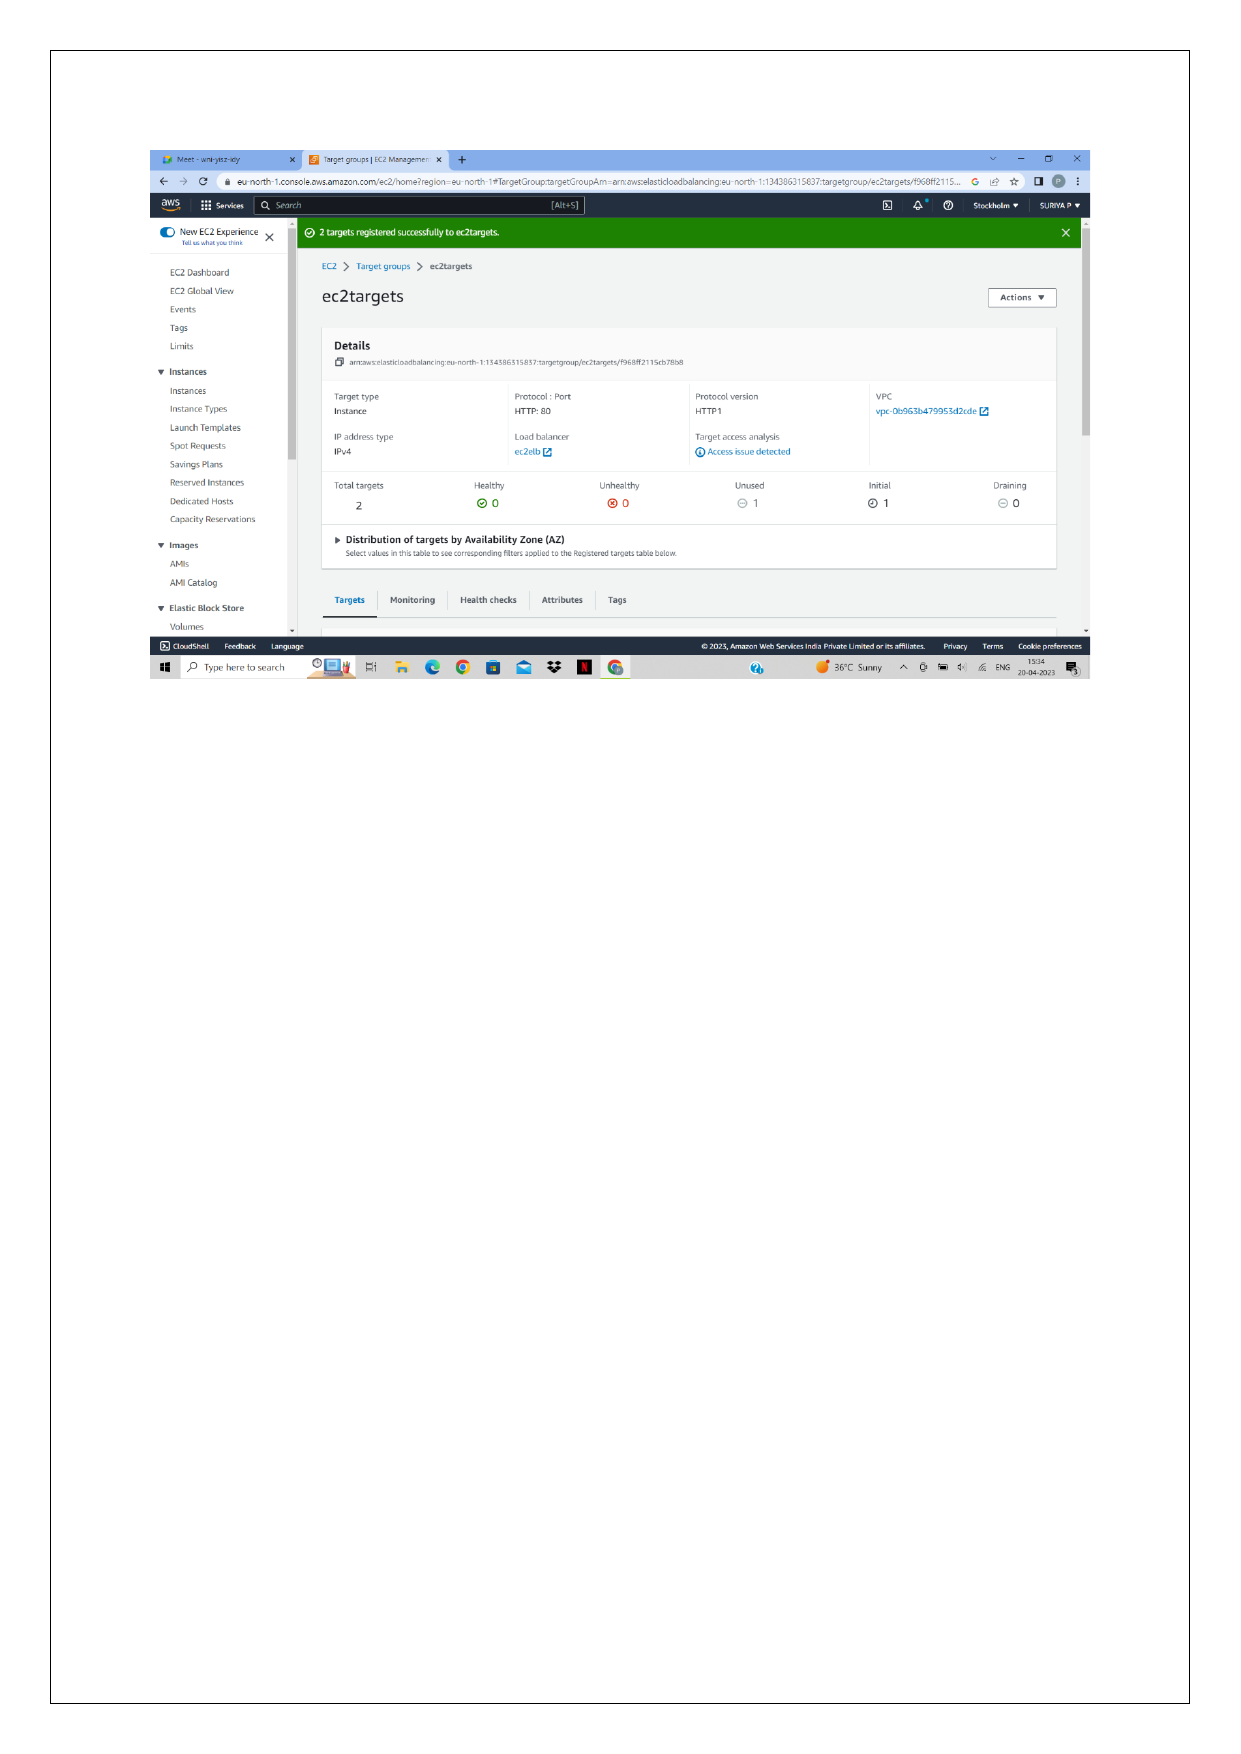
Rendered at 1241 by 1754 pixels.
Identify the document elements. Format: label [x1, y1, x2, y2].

picture [150, 150, 1091, 679]
